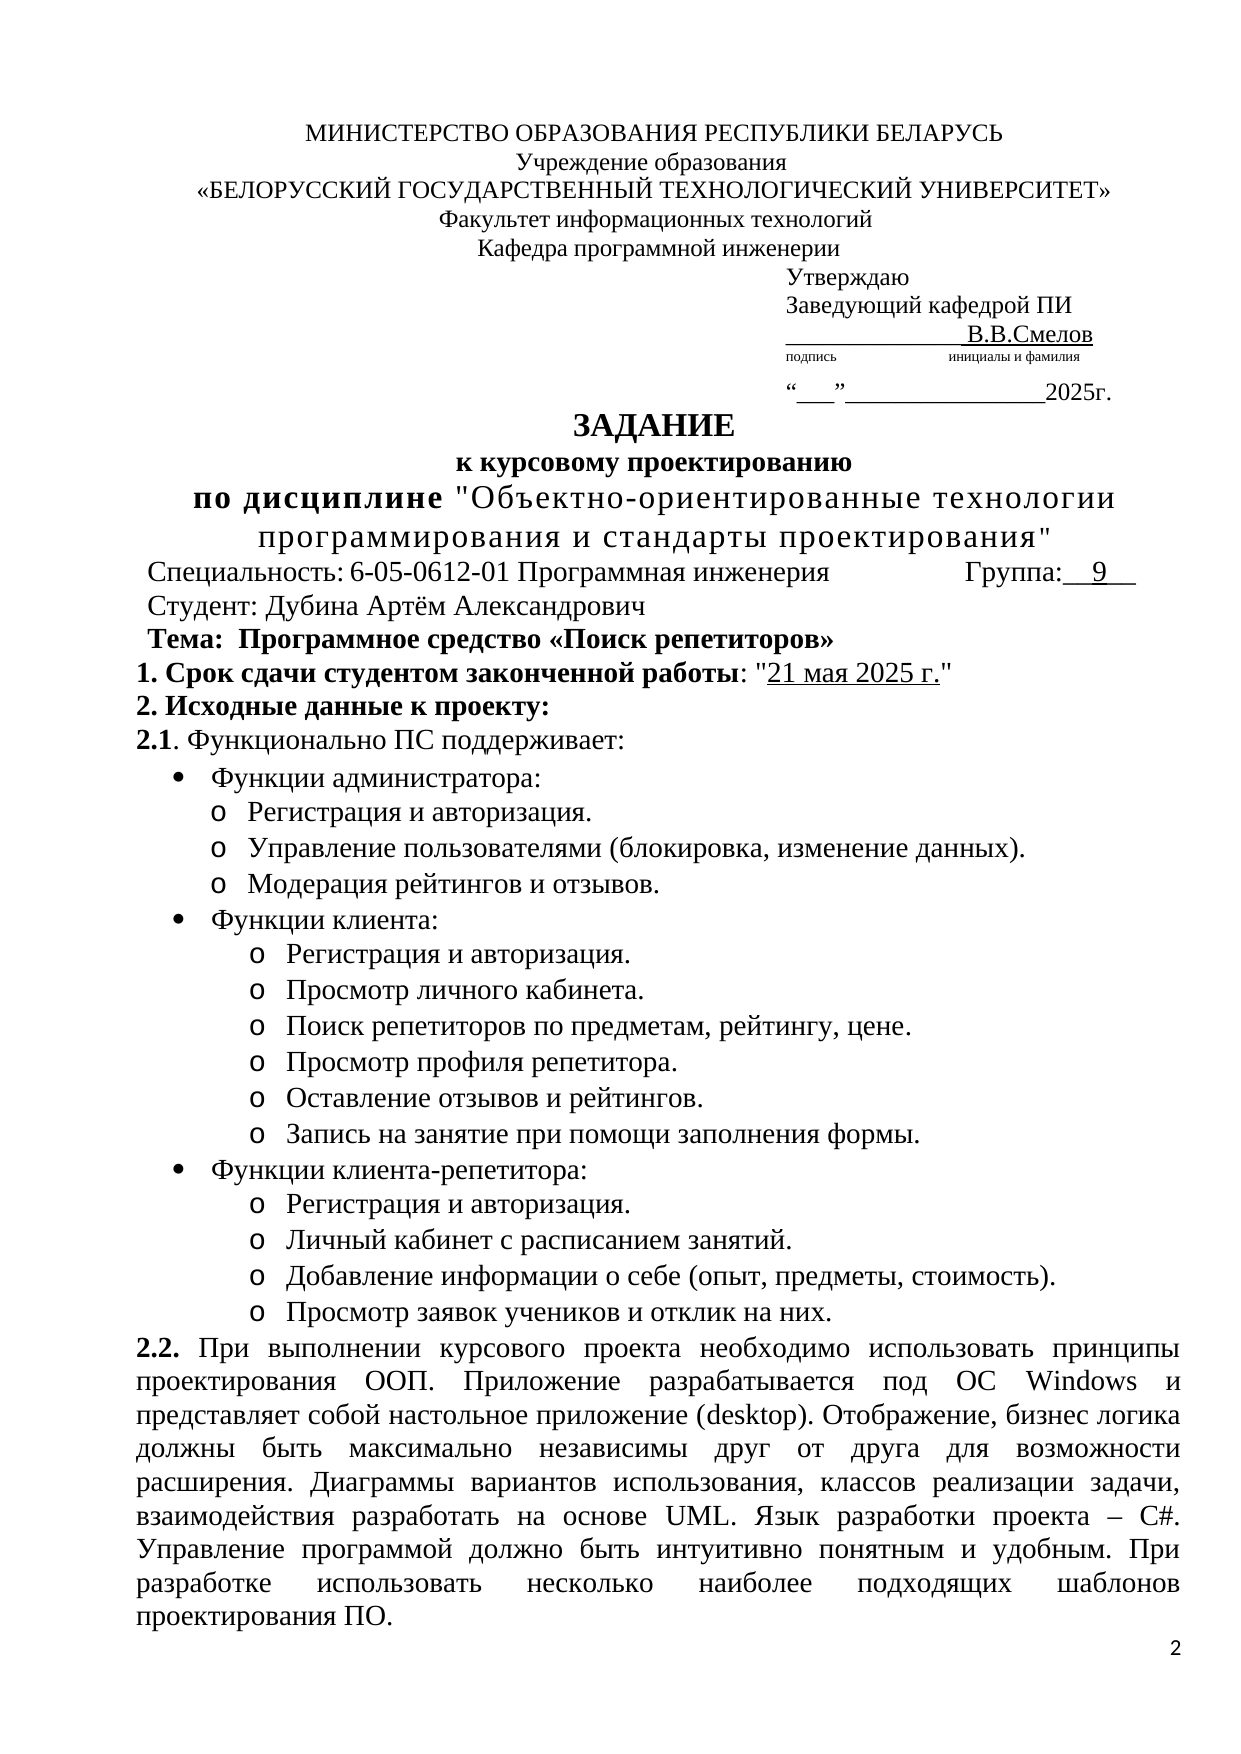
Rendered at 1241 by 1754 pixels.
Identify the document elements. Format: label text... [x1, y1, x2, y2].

text подпись инициалы и фамилия [741, 348, 1181, 377]
text ЗАДАНИЕ [136, 406, 1172, 444]
text ______________ В.В.Смелов [741, 319, 1181, 348]
list Регистрация и авторизация. [209, 794, 1181, 830]
list Функции клиента-репетитора: [173, 1152, 1181, 1186]
text 2.1. Функционально ПС поддерживает: [136, 722, 1181, 755]
text 2.2. При выполнении курсового проекта необходимо использовать принципы проектирования ООП. Приложение разрабатывается под ОС Windows и представляет собой настольное приложение (desktop). Отображение, бизнес логика должны быть максимально независимы друг от друга для возможности расширения. Диаграммы вариантов использования, классов реализации задачи, взаимодействия разработать на основе UML. Язык разработки проекта – C#. Управление программой должно быть интуитивно понятным и удобным. При разработке использовать несколько наиболее подходящих шаблонов проектирования ПО. [136, 1330, 1181, 1632]
text Заведующий кафедрой ПИ [741, 291, 1181, 319]
list Функции клиента: [173, 902, 1181, 936]
text 1. Срок сдачи студентом законченной работы: "21 мая 2025 г." [136, 655, 1181, 688]
text МИНИСТЕРСТВО ОБРАЗОВАНИЯ РЕСПУБЛИКИ БЕЛАРУСЬ [136, 118, 1172, 147]
text “___”________________2025г. [741, 377, 1181, 406]
list Модерация рейтингов и отзывов. [209, 866, 1181, 902]
list Запись на занятие при помощи заполнения формы. [248, 1116, 1181, 1152]
list Оставление отзывов и рейтингов. [248, 1080, 1181, 1116]
list Просмотр заявок учеников и отклик на них. [248, 1294, 1181, 1330]
list Добавление информации о себе (опыт, предметы, стоимость). [248, 1258, 1181, 1294]
text Утверждаю [741, 262, 1181, 291]
text 2. Исходные данные к проекту: [136, 688, 1181, 722]
text Факультет информационных технологий Кафедра программной инженерии [136, 204, 1181, 262]
text к курсовому проектированию [136, 444, 1172, 477]
text Учреждение образования «БЕЛОРУССКИЙ ГОСУДАРСТВЕННЫЙ ТЕХНОЛОГИЧЕСКИЙ УНИВЕРСИТЕТ» [136, 147, 1172, 204]
table_header Специальность: 6-05-0612-01 Программная инженерия Студент: Дубина Артём Александрович [136, 554, 953, 621]
list Просмотр личного кабинета. [248, 972, 1181, 1008]
list Поиск репетиторов по предметам, рейтингу, цене. [248, 1008, 1181, 1044]
table_cell Тема: Программное средство «Поиск репетиторов» [136, 621, 1197, 655]
list Регистрация и авторизация. [248, 936, 1181, 972]
text по дисциплине "Объектно-ориентированные технологии программирования и стандарты проектирования" [136, 477, 1172, 554]
list Регистрация и авторизация. [248, 1186, 1181, 1222]
list Функции администратора: [173, 760, 1181, 794]
table_header Группа:__9__ [953, 554, 1197, 621]
list Управление пользователями (блокировка, изменение данных). [209, 830, 1181, 866]
list Просмотр профиля репетитора. [248, 1044, 1181, 1080]
list Личный кабинет с расписанием занятий. [248, 1222, 1181, 1258]
